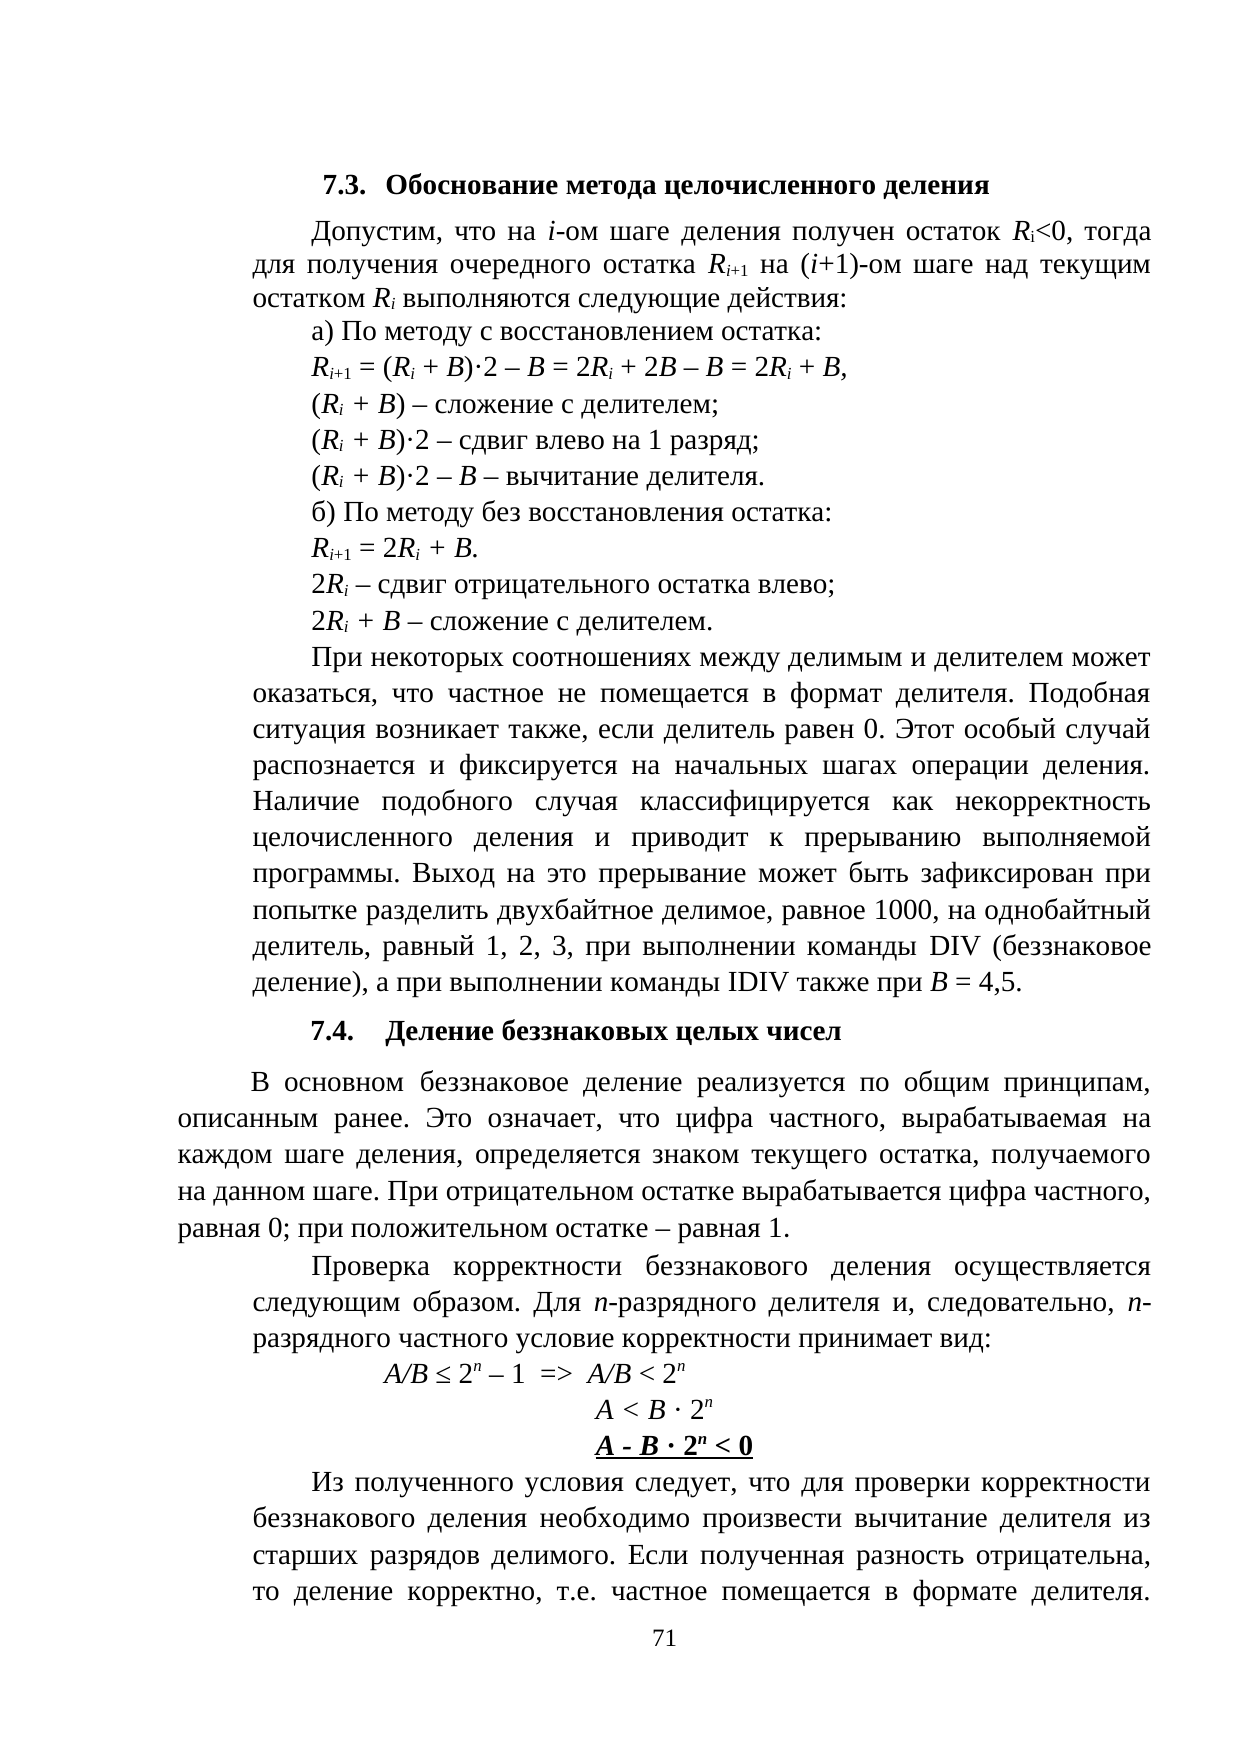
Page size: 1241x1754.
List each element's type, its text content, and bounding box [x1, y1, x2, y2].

text (Ri + В)·2 – сдвиг влево на 1 разряд; [252, 422, 1152, 455]
text 2Ri + В – сложение с делителем. [252, 603, 1152, 636]
text А/B ≤ 2n – 1 => A/B < 2n [252, 1356, 1152, 1389]
list В основном беззнаковое деление реализуется по общим принципам, описанным ранее. Это означает, что цифра частного, вырабатываемая на каждом шаге деления, определяется знаком текущего остатка, получаемого на данном шаге. При отрицательном остатке вырабатывается цифра частного, равная 0; при положительном остатке – равная 1. [177, 1064, 1152, 1245]
list Деление беззнаковых целых чисел [310, 1013, 1152, 1046]
text A - B · 2n < 0 [252, 1428, 1152, 1462]
text Ri+1 = (Ri + В)·2 – В = 2Ri + 2В – В = 2Ri + В, [252, 349, 1152, 383]
text При некоторых соотношениях между делимым и делителем может оказаться, что частное не помещается в формат делителя. Подобная ситуация возникает также, если делитель равен 0. Этот особый случай распознается и фиксируется на начальных шагах операции деления. Наличие подобного случая классифицируется как некорректность целочисленного деления и приводит к прерыванию выполняемой программы. Выход на это прерывание может быть зафиксирован при попытке разделить двухбайтное делимое, равное 1000, на однобайтный делитель, равный 1, 2, 3, при выполнении команды DIV (беззнаковое деление), а при выполнении команды IDIV также при В = 4,5. [252, 639, 1152, 998]
text A < B · 2n [252, 1392, 1152, 1426]
text а) По методу с восстановлением остатка: [252, 313, 1152, 347]
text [252, 1464, 1152, 1606]
text Проверка корректности беззнакового деления осуществляется следующим образом. Для n-разрядного делителя и, следовательно, n-разрядного частного условие корректности принимает вид: [252, 1248, 1152, 1353]
text (Ri + В) – сложение с делителем; [252, 386, 1152, 419]
text Ri+1 = 2Ri + В. [252, 530, 1152, 564]
text (Ri + В)·2 – В – вычитание делителя. [252, 458, 1152, 492]
text б) По методу без восстановления остатка: [252, 494, 1152, 528]
text 2Ri – сдвиг отрицательного остатка влево; [252, 566, 1152, 600]
text Допустим, что на i-ом шаге деления получен остаток Ri<0, тогда для получения очередного остатка Ri+1 на (i+1)-ом шаге над текущим остатком Ri выполняются следующие действия: [252, 213, 1152, 313]
list Обоснование метода целочисленного деления [322, 167, 1152, 200]
